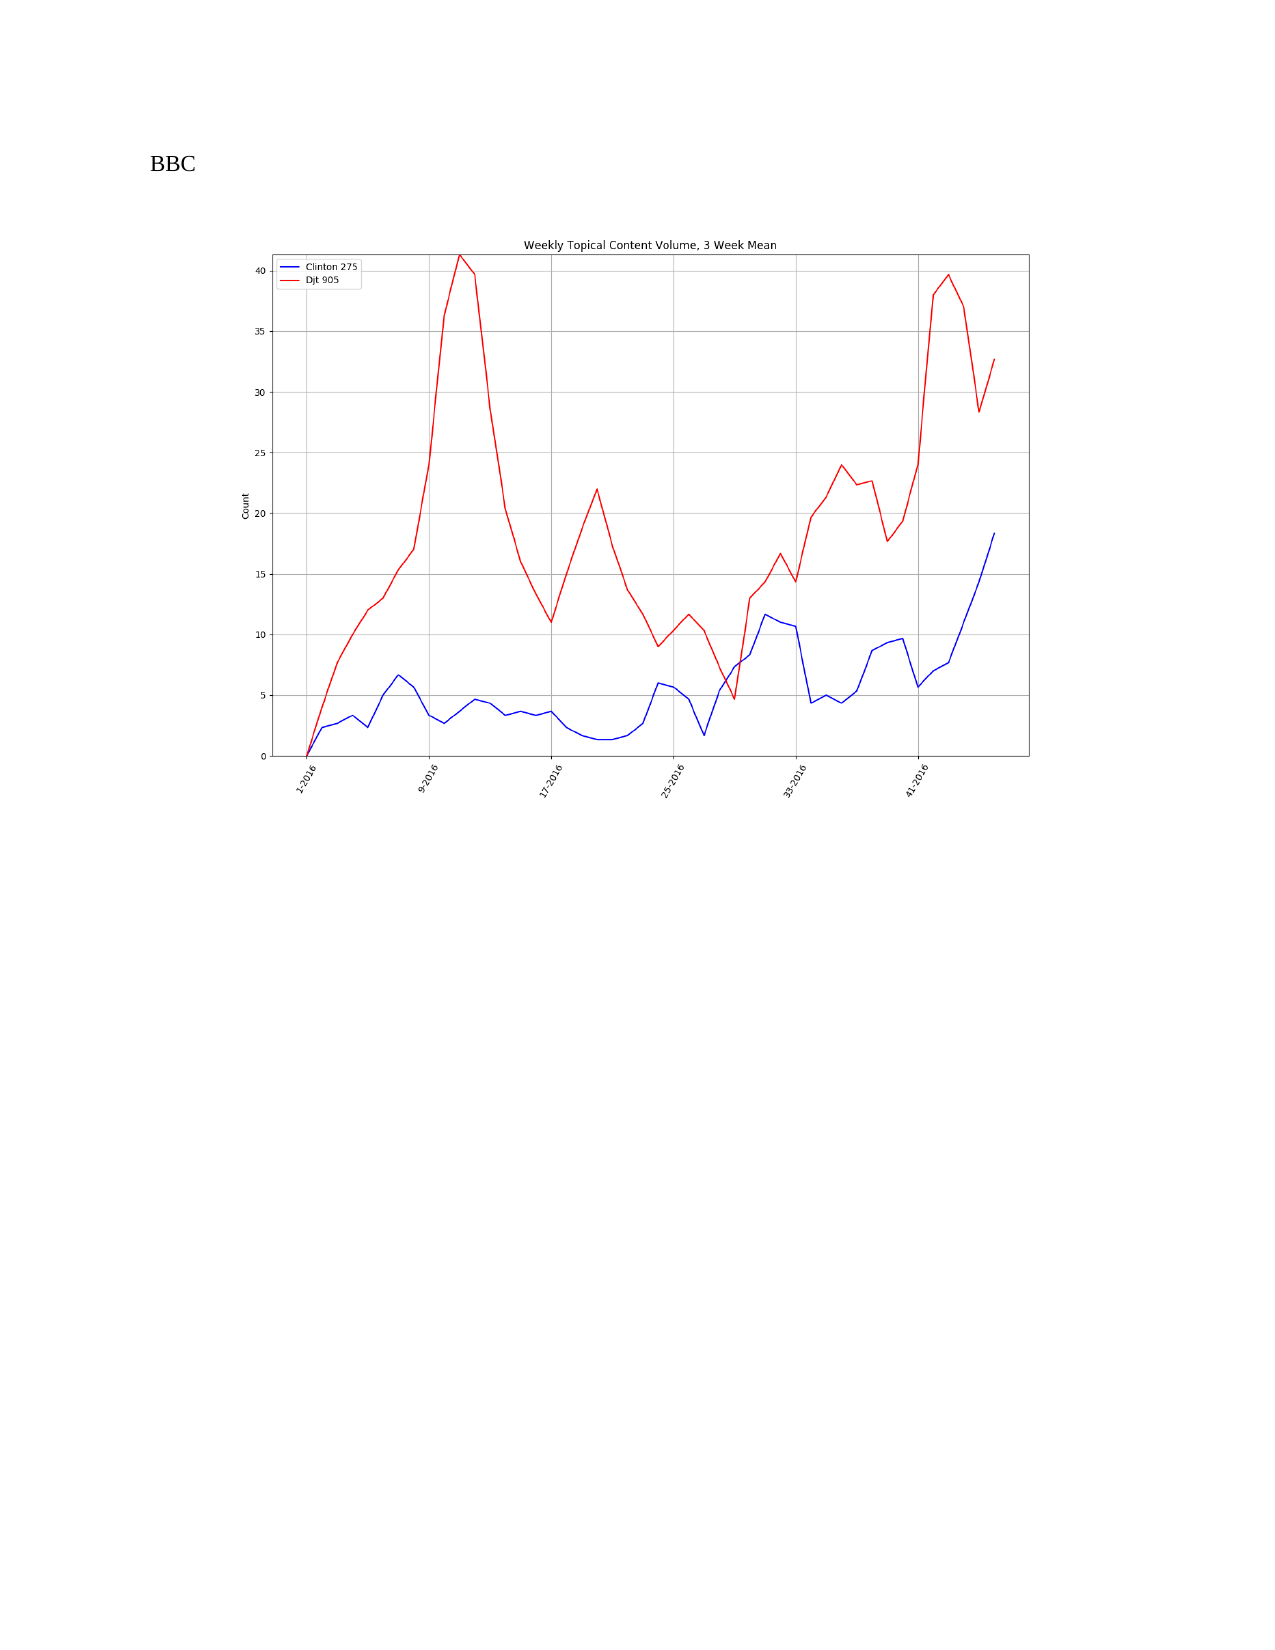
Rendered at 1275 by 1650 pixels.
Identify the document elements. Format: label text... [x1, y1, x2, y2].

subtitle BBC [150, 150, 1125, 176]
picture [150, 176, 1125, 827]
